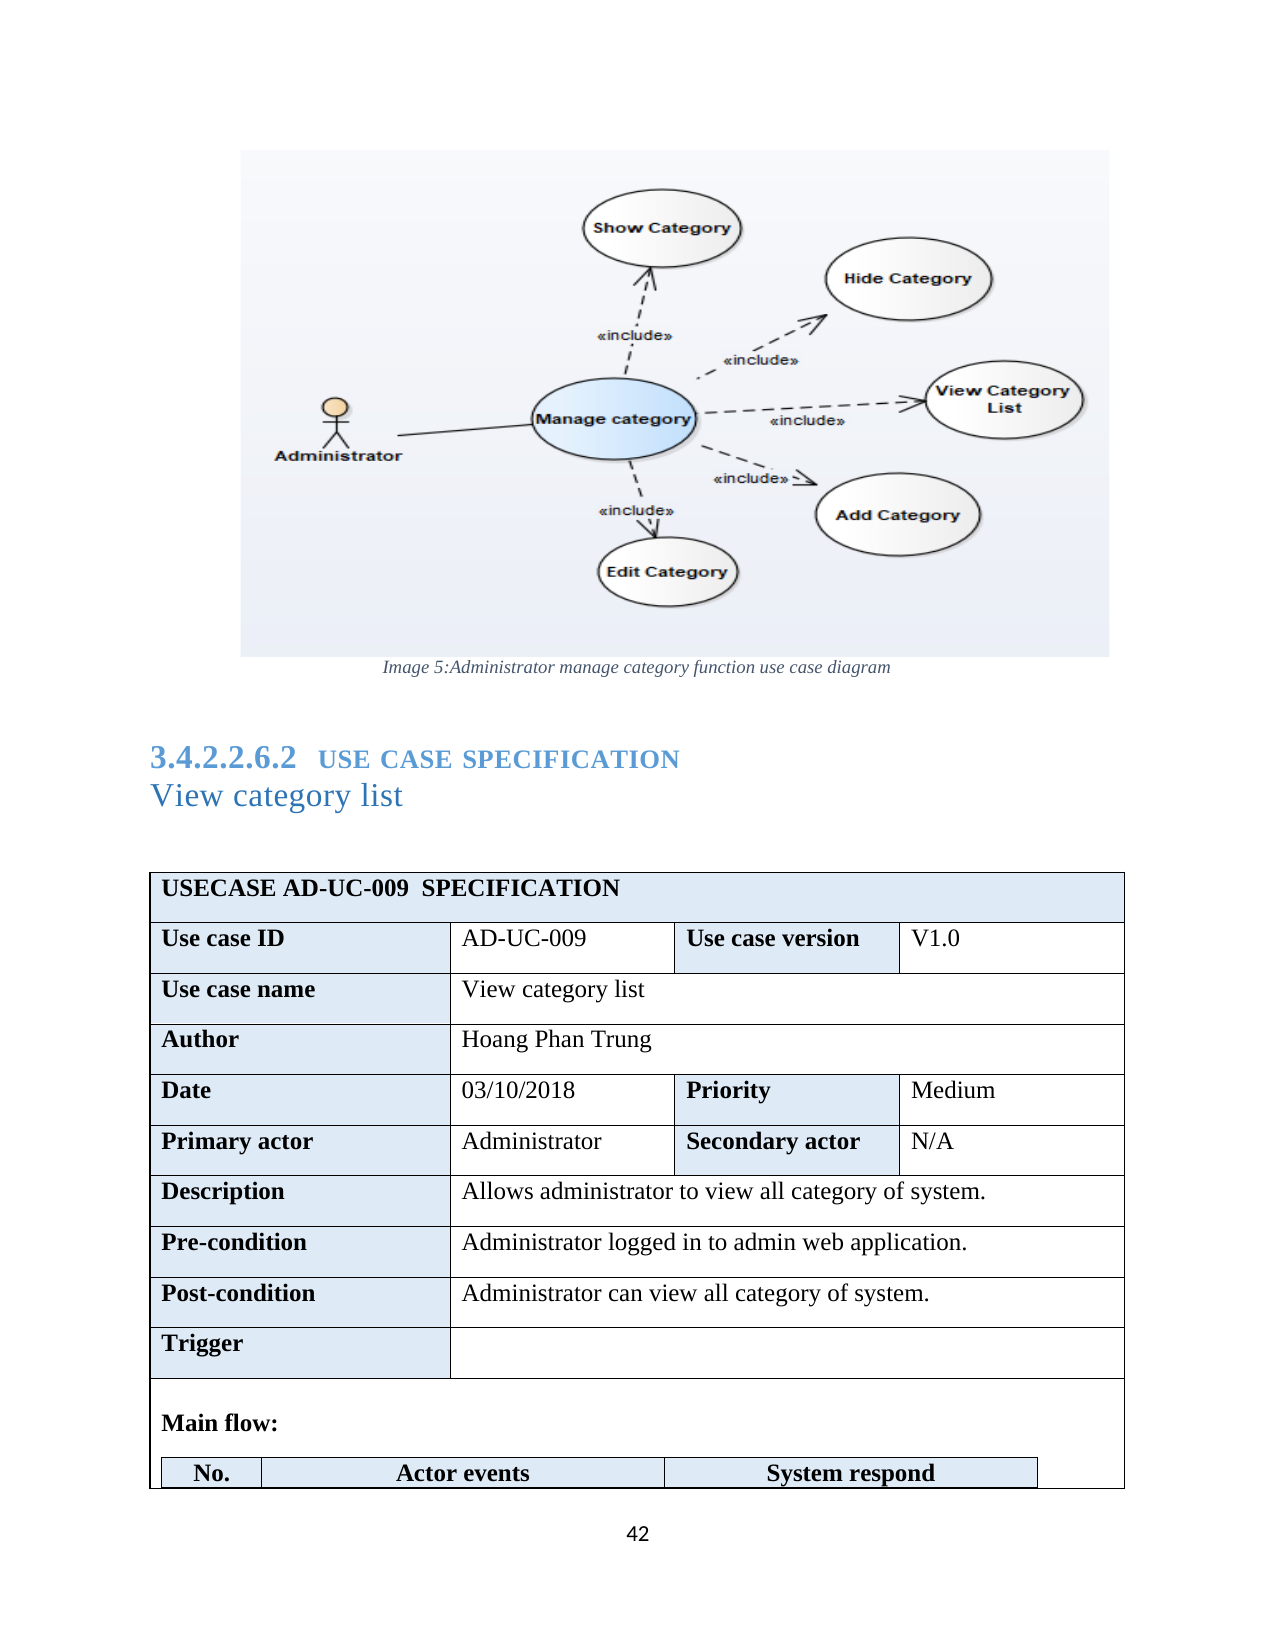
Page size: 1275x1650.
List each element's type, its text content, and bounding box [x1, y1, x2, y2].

table_cell AD-UC-009 [451, 923, 674, 973]
picture [240, 150, 1110, 657]
table_cell Trigger [151, 1328, 450, 1378]
table_cell Allows administrator to view all category of system. [451, 1176, 1124, 1226]
table_cell Pre-condition [151, 1227, 450, 1277]
table_cell Description [151, 1176, 450, 1226]
table_cell Administrator [451, 1126, 674, 1175]
table_cell Use case name [151, 974, 450, 1023]
table_cell Primary actor [151, 1126, 450, 1175]
table_cell Hoang Phan Trung [451, 1025, 1124, 1074]
table_cell Post-condition [151, 1278, 450, 1327]
table_cell Medium [900, 1075, 1124, 1125]
table_cell Administrator logged in to admin web application. [451, 1227, 1124, 1277]
table_cell Author [151, 1025, 450, 1074]
text Image 5:Administrator manage category function use case diagram [150, 656, 1125, 678]
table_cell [151, 1379, 1124, 1488]
table_cell Date [151, 1075, 450, 1125]
table_cell Use case version [675, 923, 899, 973]
table_cell Use case ID [151, 923, 450, 973]
table_cell Secondary actor [675, 1126, 899, 1175]
table_cell V1.0 [900, 923, 1124, 973]
list use case specification [150, 737, 1125, 775]
table_cell Priority [675, 1075, 899, 1125]
table_cell View category list [451, 974, 1124, 1023]
table_cell Administrator can view all category of system. [451, 1278, 1124, 1327]
table_cell N/A [900, 1126, 1124, 1175]
table_cell [451, 1328, 1124, 1378]
title View category list [150, 775, 1125, 814]
table_header USECASE AD-UC-009 SPECIFICATION [151, 873, 1124, 922]
table_cell 03/10/2018 [451, 1075, 674, 1125]
